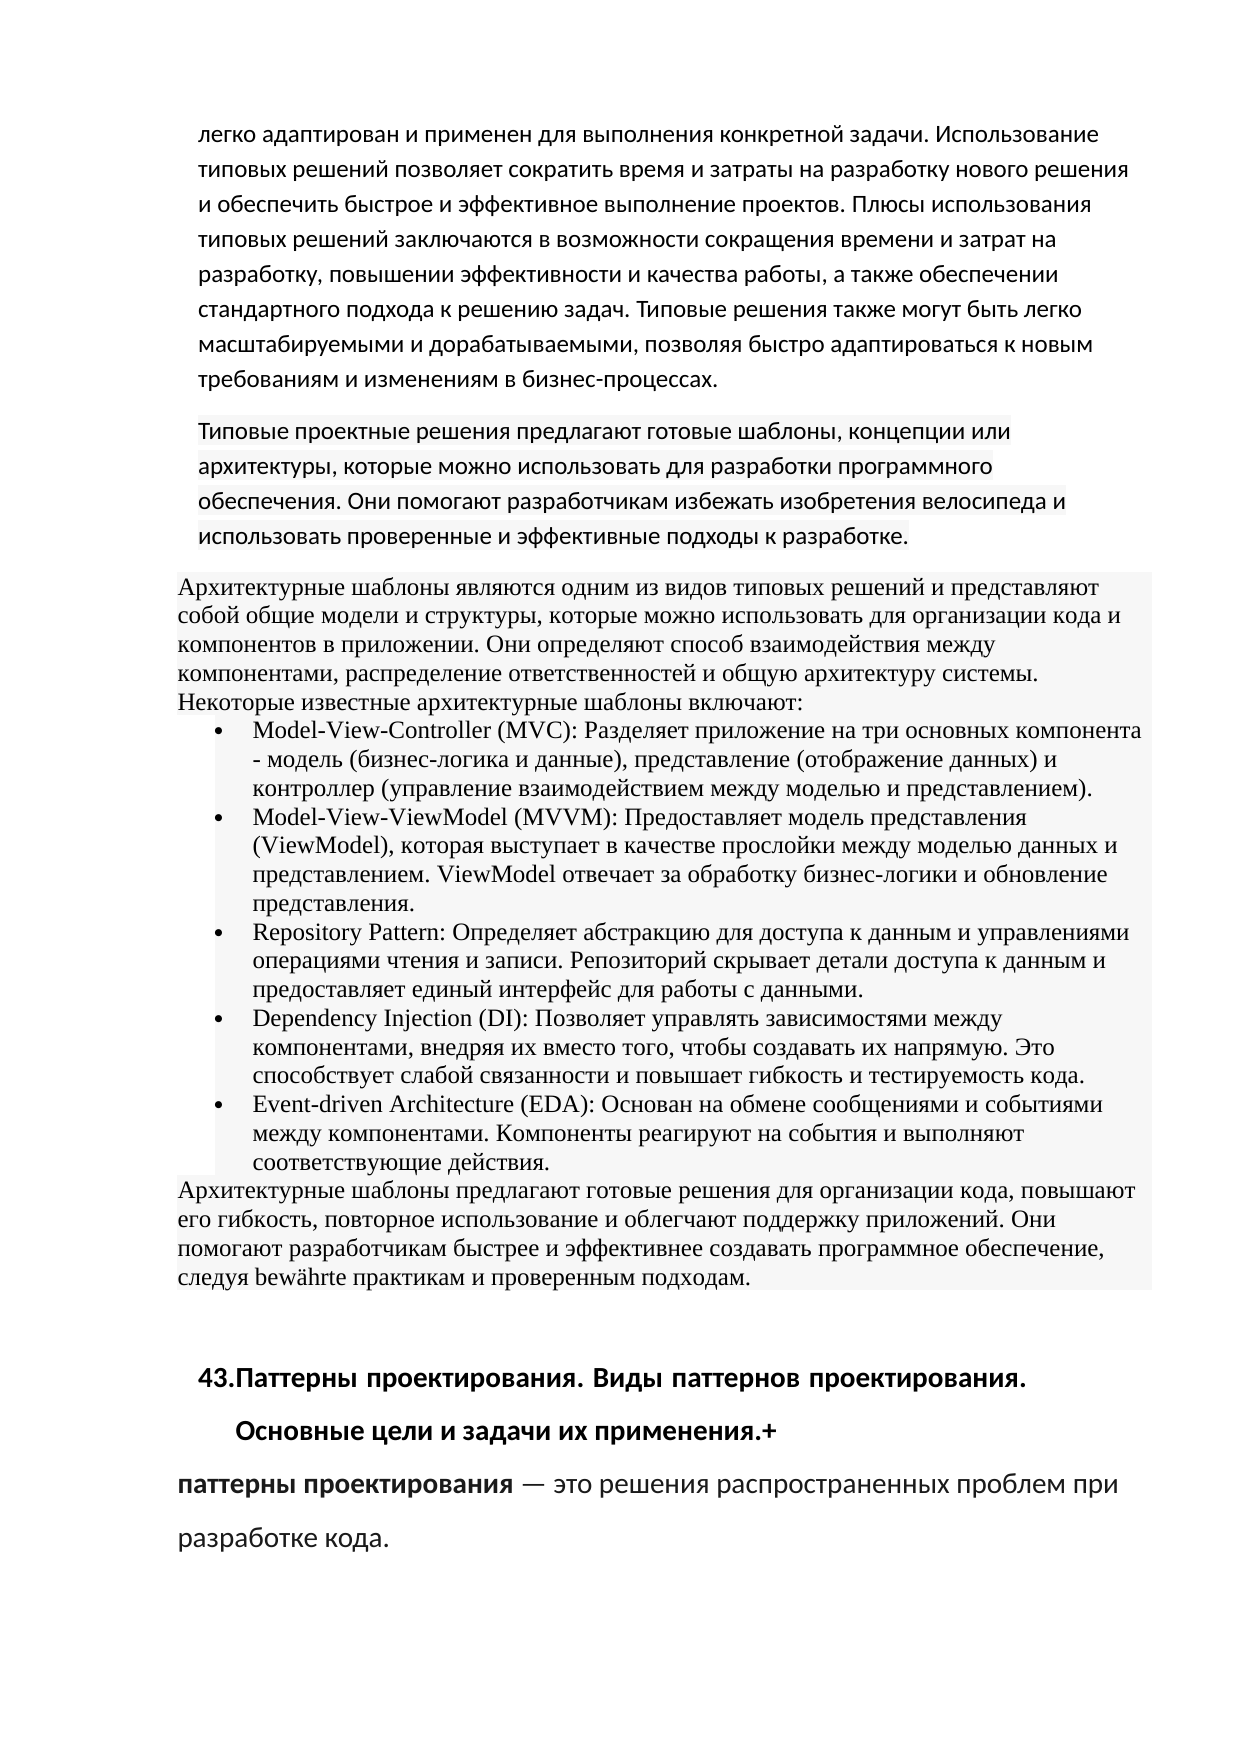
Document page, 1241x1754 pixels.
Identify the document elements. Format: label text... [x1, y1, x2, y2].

list Dependency Injection (DI): Позволяет управлять зависимостями между компонентами, внедряя их вместо того, чтобы создавать их напрямую. Это способствует слабой связанности и повышает гибкость и тестируемость кода. [215, 1003, 1152, 1089]
text Архитектурные шаблоны являются одним из видов типовых решений и представляют собой общие модели и структуры, которые можно использовать для организации кода и компонентов в приложении. Они определяют способ взаимодействия между компонентами, распределение ответственностей и общую архитектуру системы. [177, 572, 1152, 687]
list Паттерны проектирования. Виды паттернов проектирования. Основные цели и задачи их применения.+ [198, 1359, 1137, 1448]
text паттерны проектирования — это решения распространенных проблем при разработке кода. [177, 1466, 1137, 1555]
text Типовые проектные решения предлагают готовые шаблоны, концепции или архитектуры, которые можно использовать для разработки программного обеспечения. Они помогают разработчикам избежать изобретения велосипеда и использовать проверенные и эффективные подходы к разработке. [198, 415, 1138, 550]
text Архитектурные шаблоны предлагают готовые решения для организации кода, повышают его гибкость, повторное использование и облегчают поддержку приложений. Они помогают разработчикам быстрее и эффективнее создавать программное обеспечение, следуя bewährte практикам и проверенным подходам. [177, 1175, 1152, 1290]
list Model-View-ViewModel (MVVM): Предоставляет модель представления (ViewModel), которая выступает в качестве прослойки между моделью данных и представлением. ViewModel отвечает за обработку бизнес-логики и обновление представления. [215, 802, 1152, 917]
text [198, 118, 1138, 394]
list Repository Pattern: Определяет абстракцию для доступа к данным и управлениями операциями чтения и записи. Репозиторий скрывает детали доступа к данным и предоставляет единый интерфейс для работы с данными. [215, 917, 1152, 1003]
list Model-View-Controller (MVC): Разделяет приложение на три основных компонента - модель (бизнес-логика и данные), представление (отображение данных) и контроллер (управление взаимодействием между моделью и представлением). [215, 715, 1152, 802]
list Event-driven Architecture (EDA): Основан на обмене сообщениями и событиями между компонентами. Компоненты реагируют на события и выполняют соответствующие действия. [215, 1089, 1152, 1175]
text Некоторые известные архитектурные шаблоны включают: [177, 687, 1152, 715]
